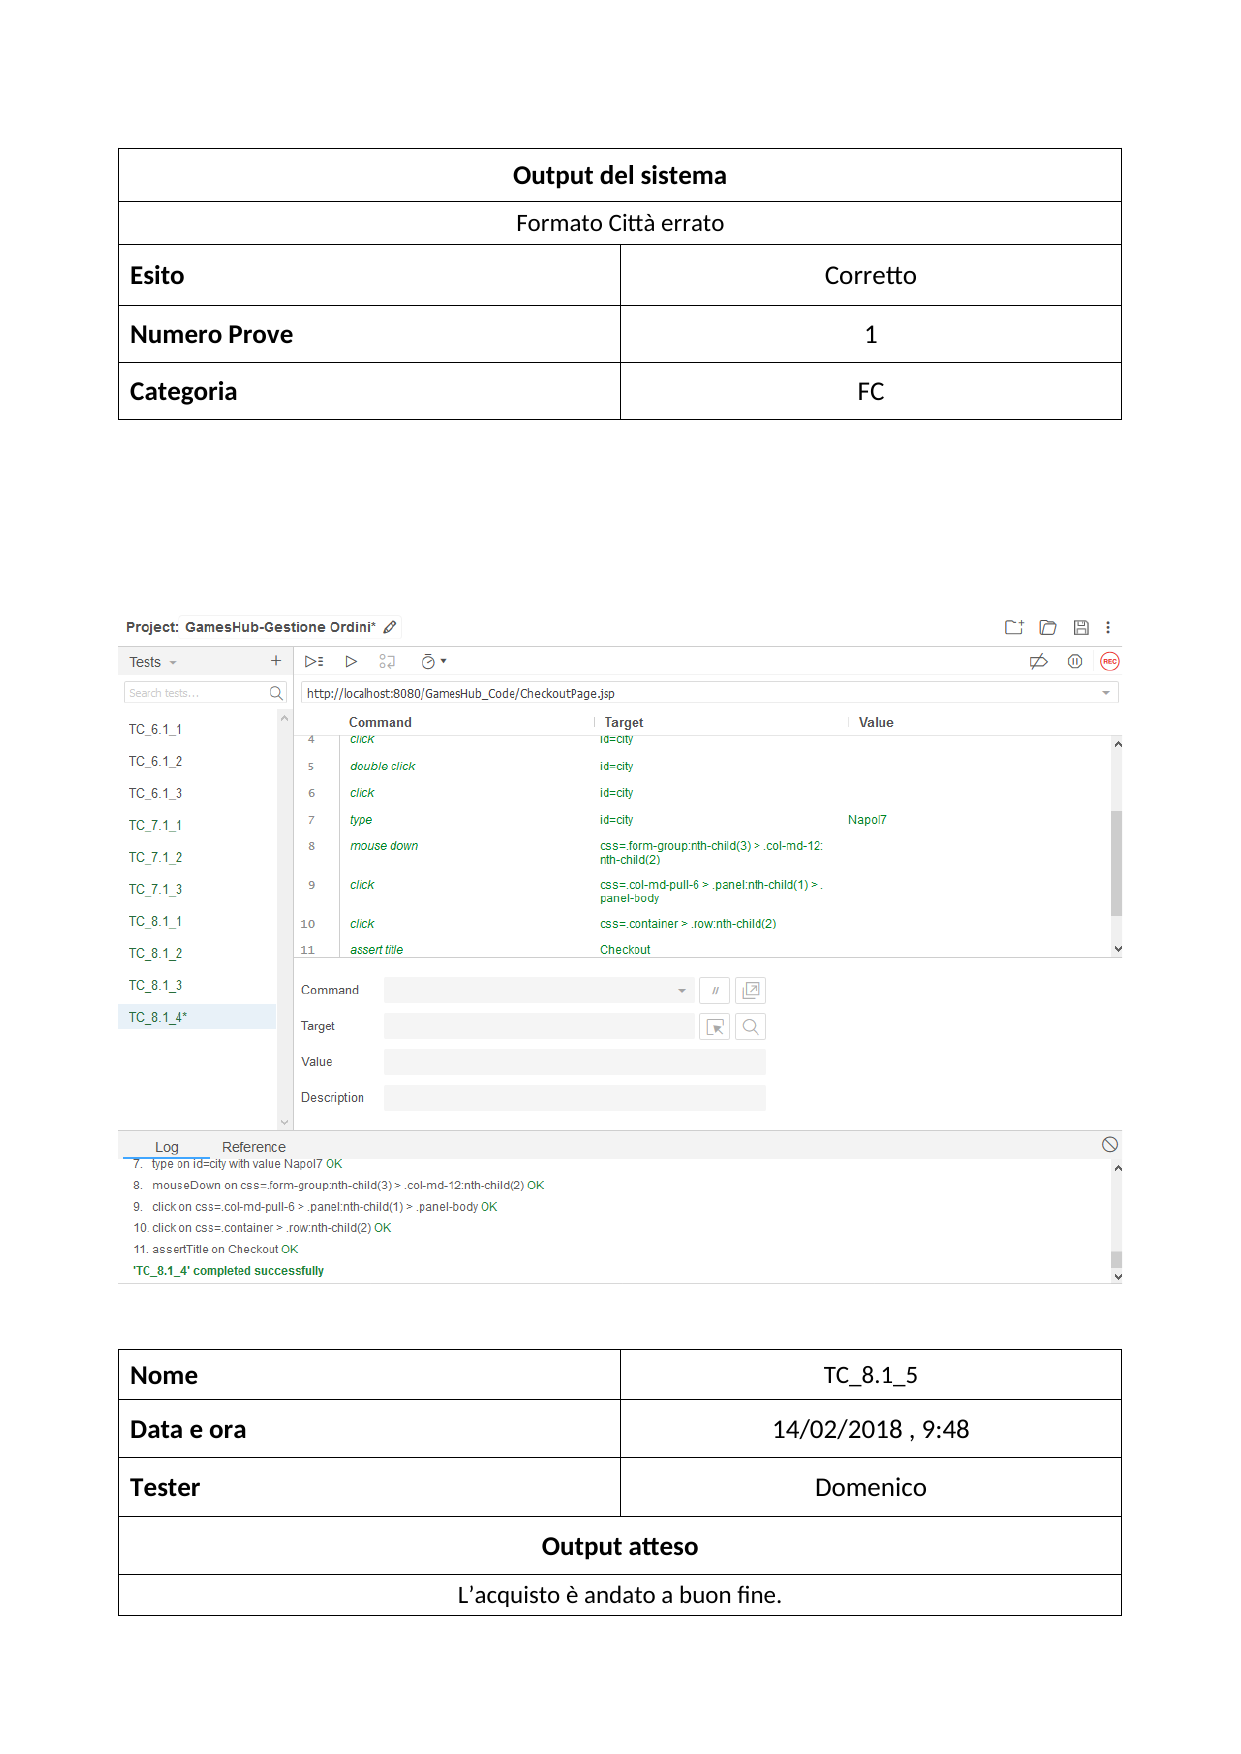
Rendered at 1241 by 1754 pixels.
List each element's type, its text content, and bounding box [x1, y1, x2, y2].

table_header Nome [119, 1350, 620, 1399]
table_cell Numero Prove [119, 306, 620, 362]
table_cell Data e ora [119, 1400, 620, 1457]
table_cell Domenico [621, 1458, 1121, 1516]
table_cell Categoria [119, 363, 620, 418]
table_header TC_8.1_5 [621, 1350, 1121, 1399]
table_cell Formato Città errato [119, 202, 1121, 244]
table_cell L’acquisto è andato a buon fine. [119, 1575, 1121, 1615]
table_cell Output del sistema [119, 149, 1121, 201]
table_cell Output atteso [119, 1517, 1121, 1573]
table_cell 14/02/2018 , 9:48 [621, 1400, 1121, 1457]
picture [118, 607, 1123, 1284]
table_cell Tester [119, 1458, 620, 1516]
table_cell 1 [621, 306, 1121, 362]
table_cell Corretto [621, 245, 1121, 304]
table_cell Esito [119, 245, 620, 304]
table_cell FC [621, 363, 1121, 418]
